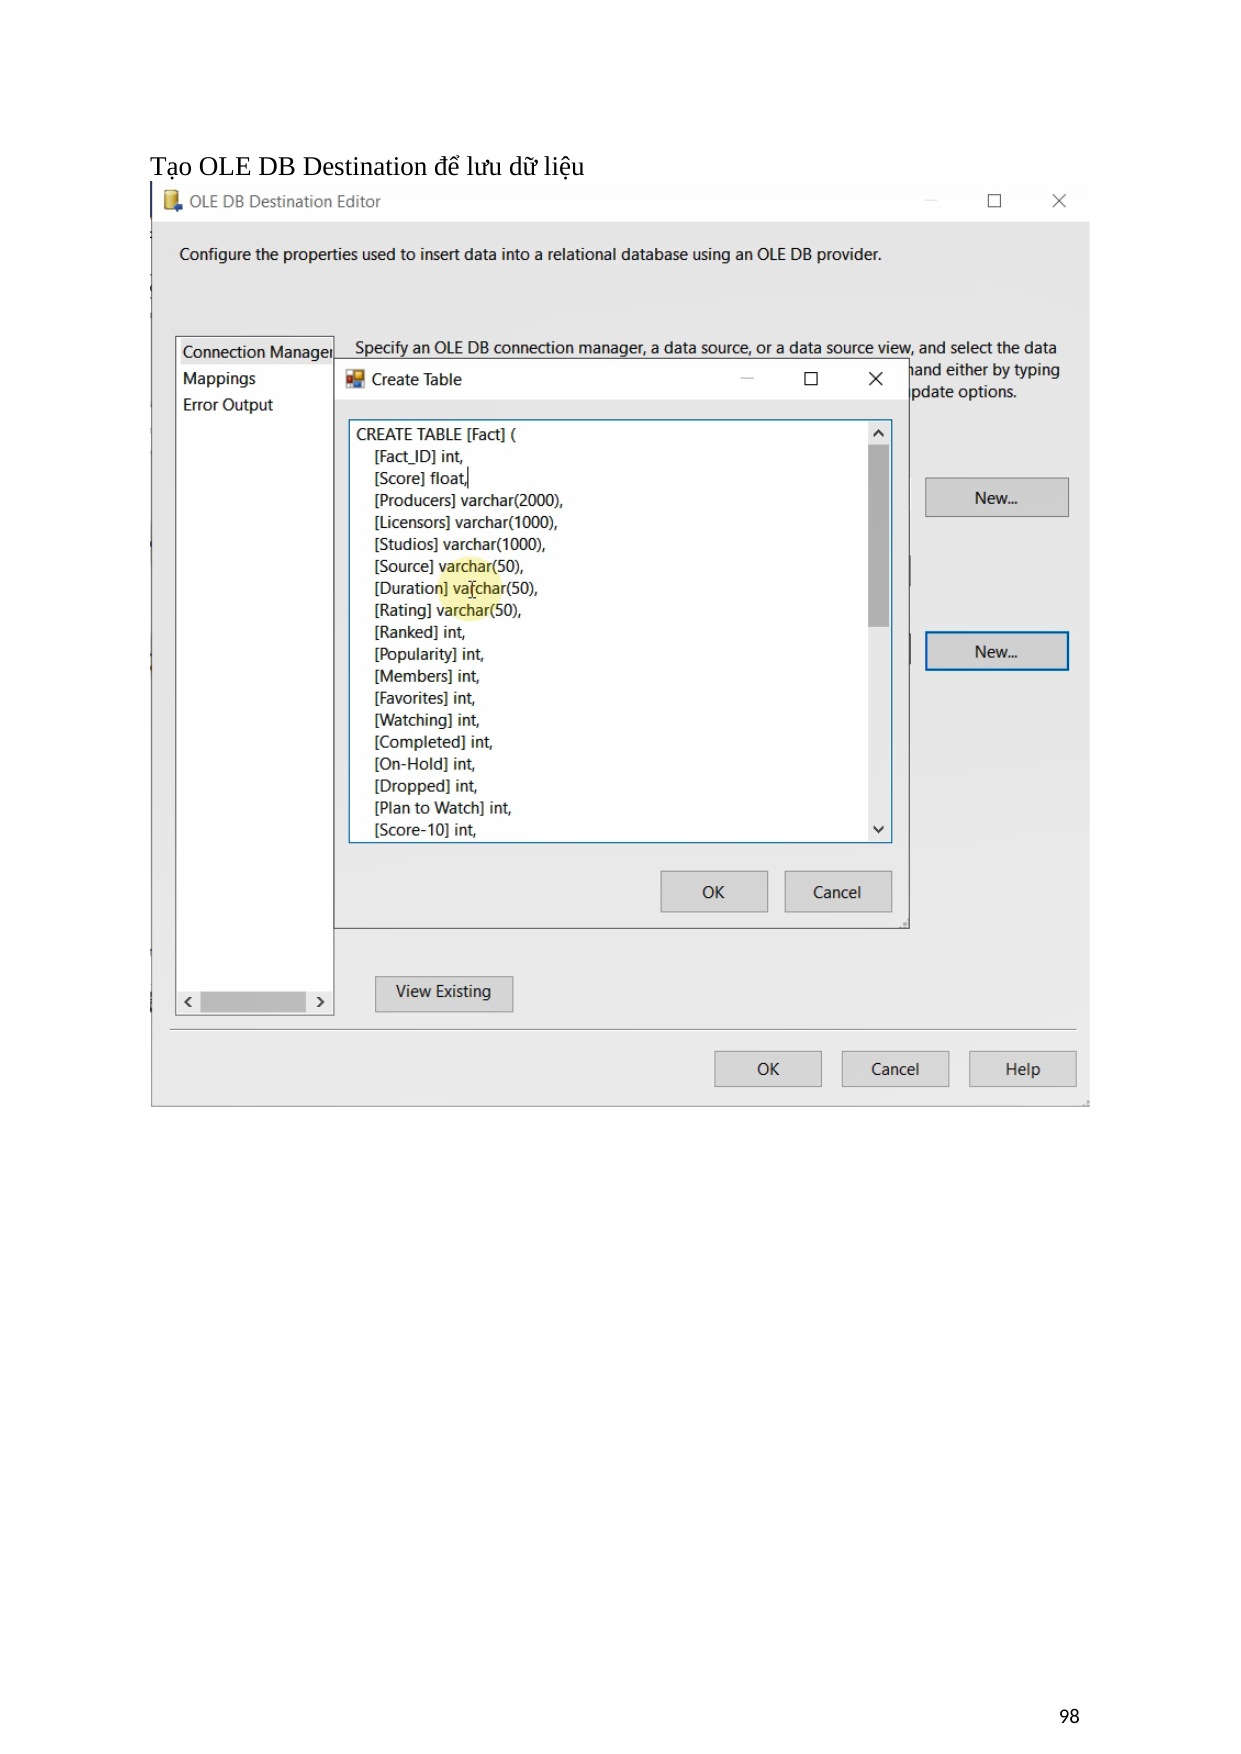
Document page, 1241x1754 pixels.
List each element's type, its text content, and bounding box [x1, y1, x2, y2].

picture [150, 181, 1090, 1108]
text Tạo OLE DB Destination để lưu dữ liệu [150, 150, 1090, 181]
